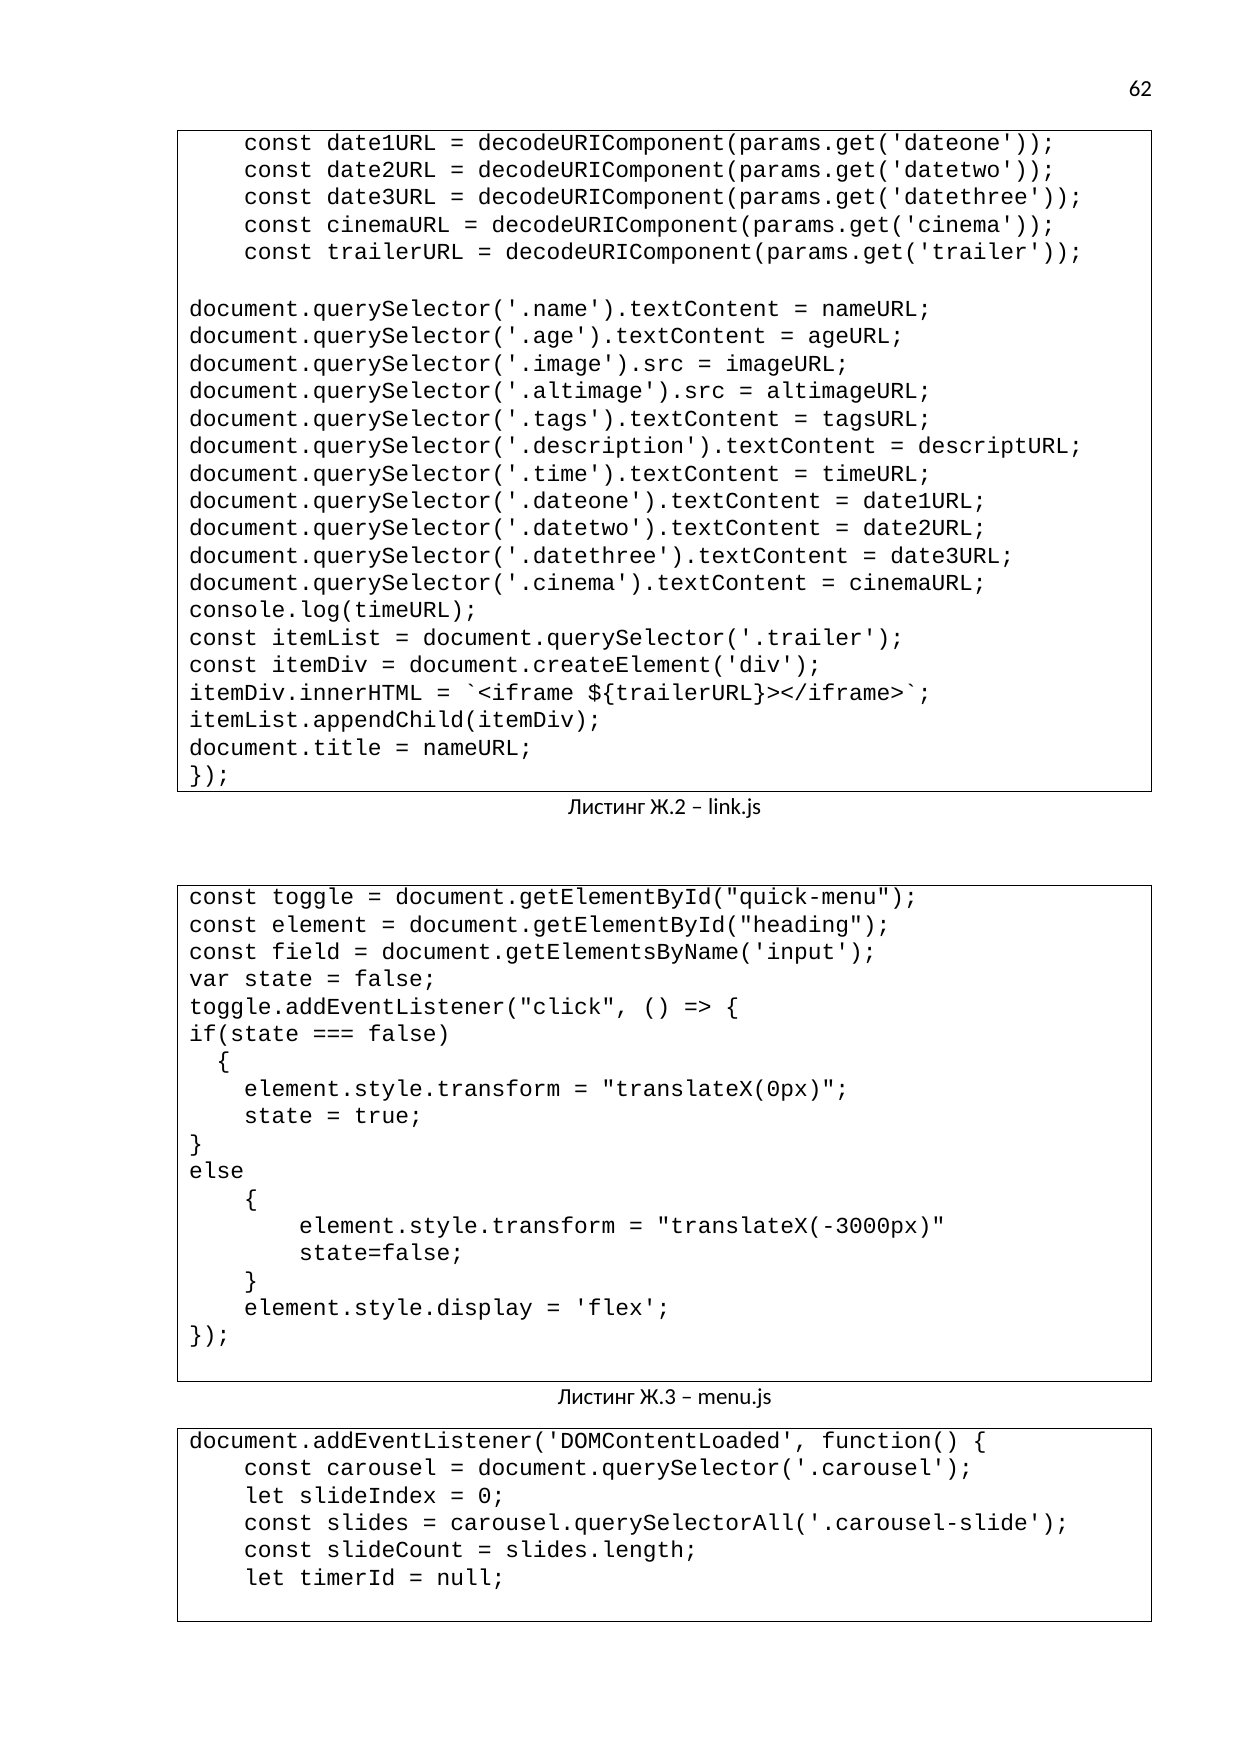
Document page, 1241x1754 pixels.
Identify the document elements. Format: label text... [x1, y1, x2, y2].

text Листинг Ж.2 – link.js [177, 792, 1152, 820]
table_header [178, 1429, 1151, 1621]
table_header const toggle = document.getElementById("quick-menu"); const element = document.getElementById("heading"); const field = document.getElementsByName('input'); var state = false; toggle.addEventListener("click", () => { if(state === false) { element.style.transform = "translateX(0px)"; state = true; } else { element.style.transform = "translateX(-3000px)" state=false; } element.style.display = 'flex'; }); [178, 886, 1151, 1381]
text Листинг Ж.3 – menu.js [177, 1382, 1152, 1410]
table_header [178, 131, 1151, 791]
